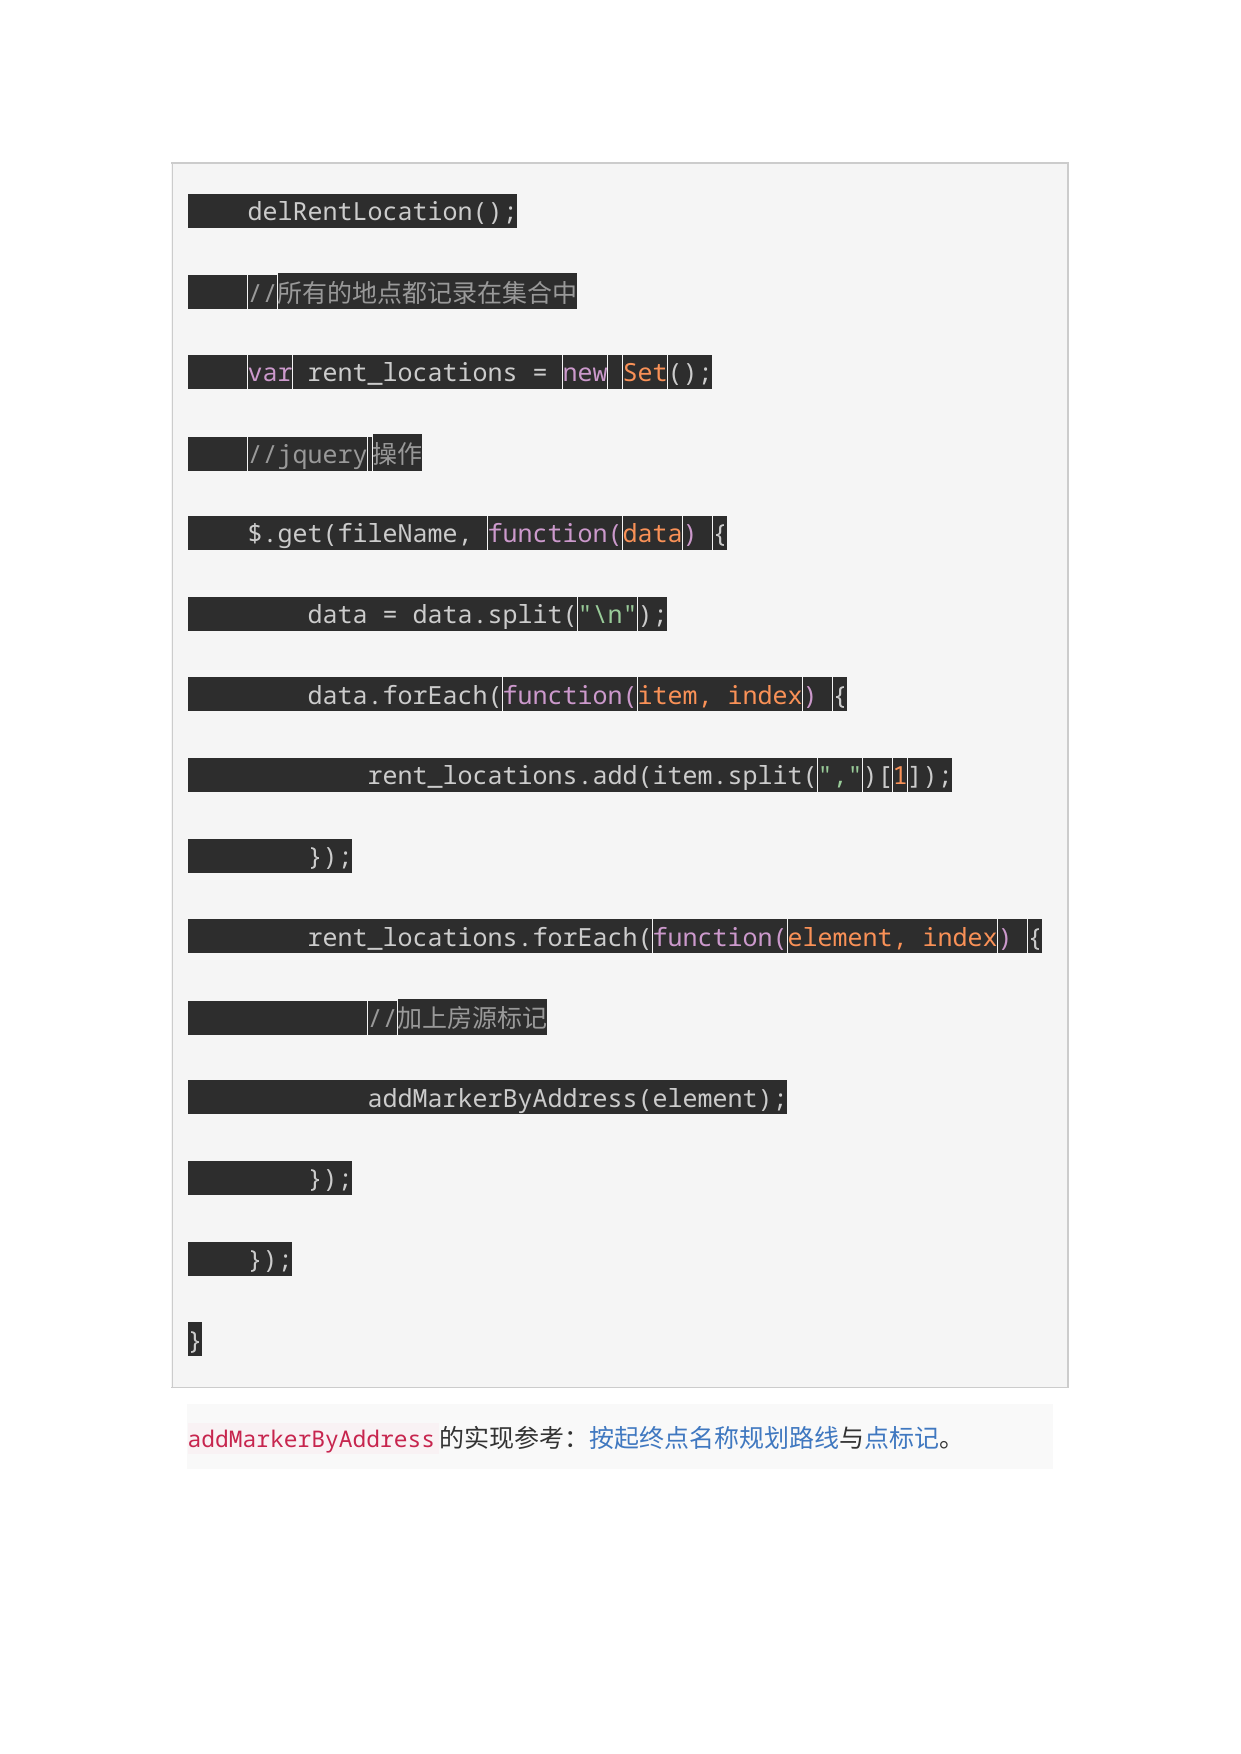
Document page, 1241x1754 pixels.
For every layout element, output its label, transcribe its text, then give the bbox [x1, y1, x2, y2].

text var rent_locations = new Set(); [173, 323, 1067, 404]
text data = data.split("\n"); [173, 565, 1067, 646]
text data.forEach(function(item, index) { [173, 646, 1067, 726]
text addMarkerByAddress(element); [173, 1049, 1067, 1129]
text }); [173, 1129, 1067, 1210]
text rent_locations.add(item.split(",")[1]); [173, 726, 1067, 807]
text //加上房源标记 [173, 968, 1067, 1049]
text $.get(fileName, function(data) { [173, 484, 1067, 565]
text //所有的地点都记录在集合中 [173, 243, 1067, 323]
text } [173, 1291, 1067, 1387]
text }); [173, 807, 1067, 888]
text addMarkerByAddress的实现参考：按起终点名称规划路线与点标记。 [187, 1404, 1053, 1469]
text }); [173, 1210, 1067, 1291]
text delRentLocation(); [173, 164, 1067, 243]
text //jquery操作 [173, 404, 1067, 484]
text rent_locations.forEach(function(element, index) { [173, 888, 1067, 968]
